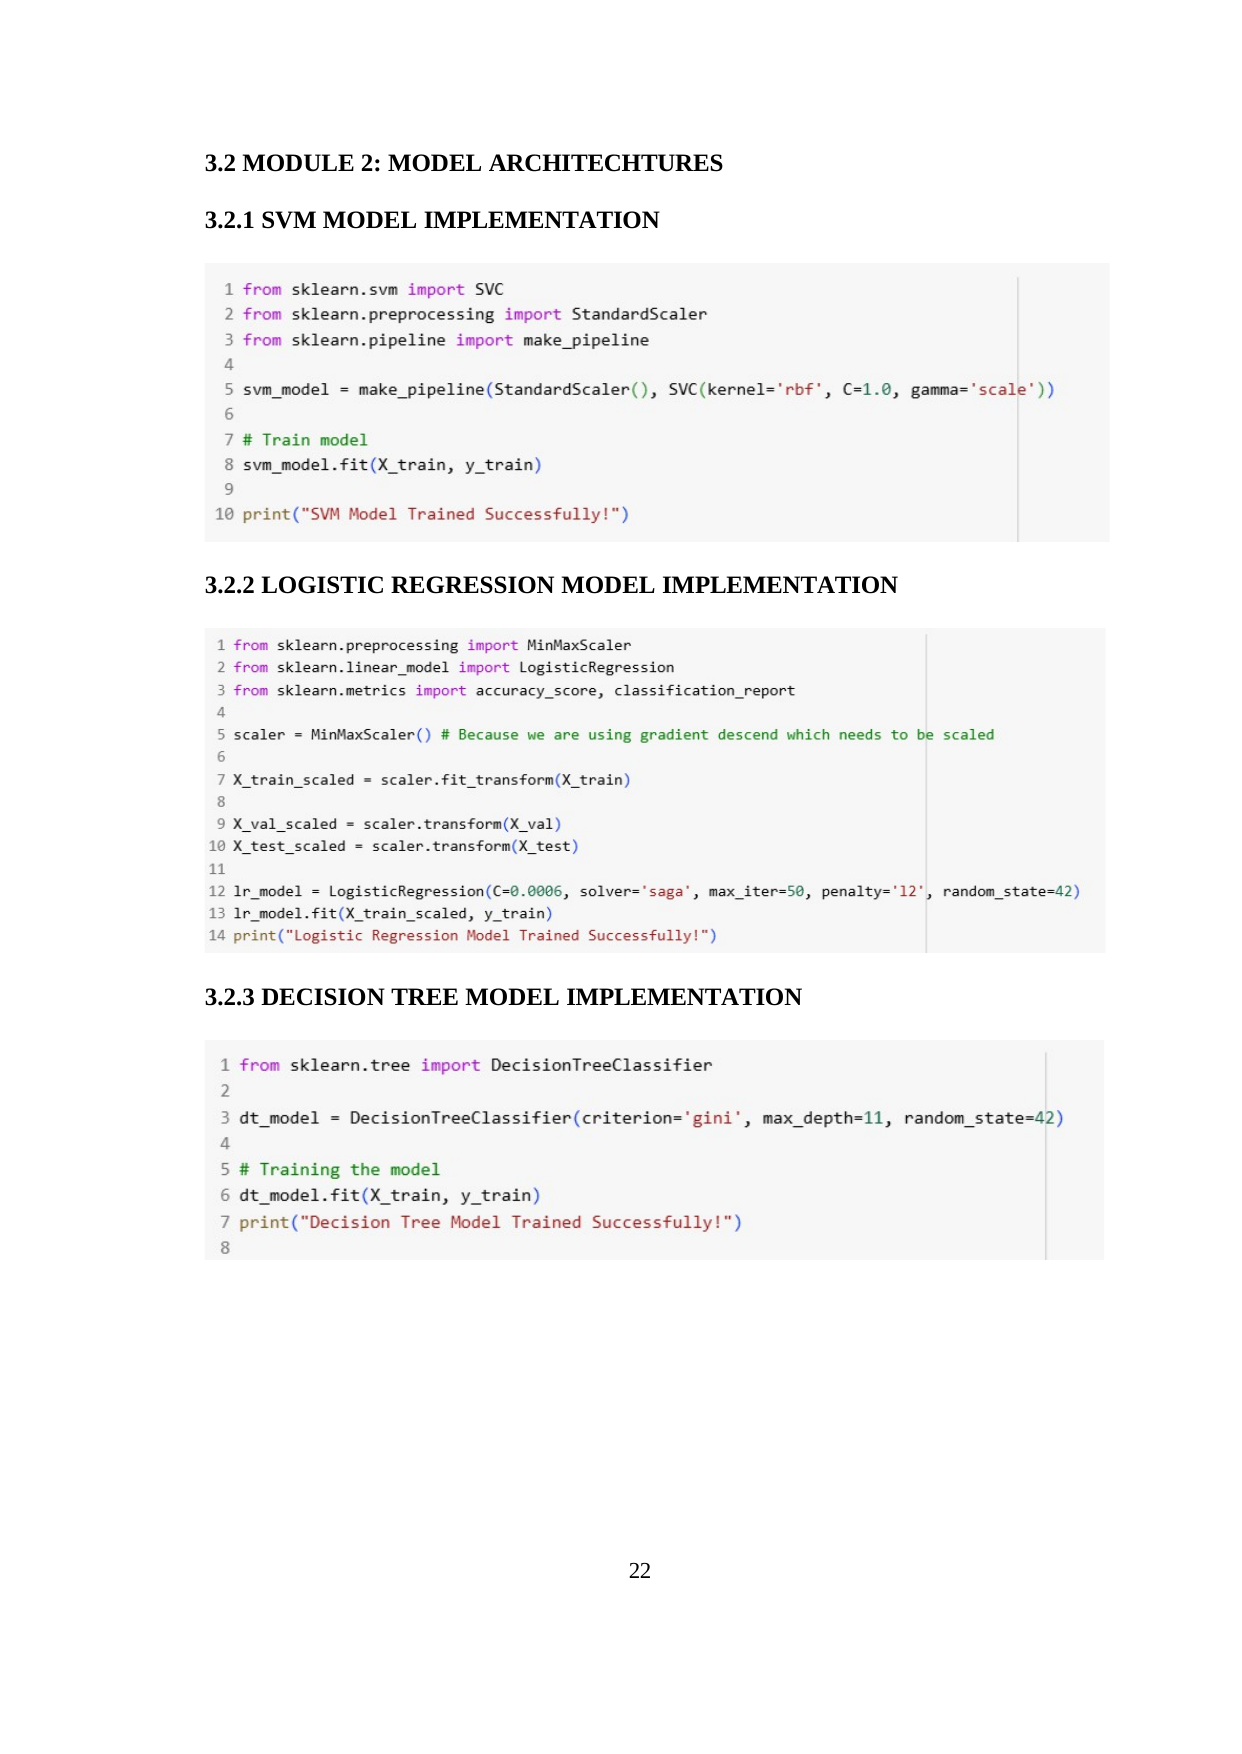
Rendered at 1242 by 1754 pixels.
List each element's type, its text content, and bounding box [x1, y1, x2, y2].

list SVM MODEL IMPLEMENTATION [204, 205, 1242, 234]
picture [204, 1040, 1105, 1260]
picture [204, 628, 1106, 953]
list MODULE 2: MODEL ARCHITECHTURES [204, 148, 1242, 176]
picture [204, 263, 1110, 289]
list DECISION TREE MODEL IMPLEMENTATION [204, 982, 1242, 1011]
list LOGISTIC REGRESSION MODEL IMPLEMENTATION [204, 289, 1242, 599]
